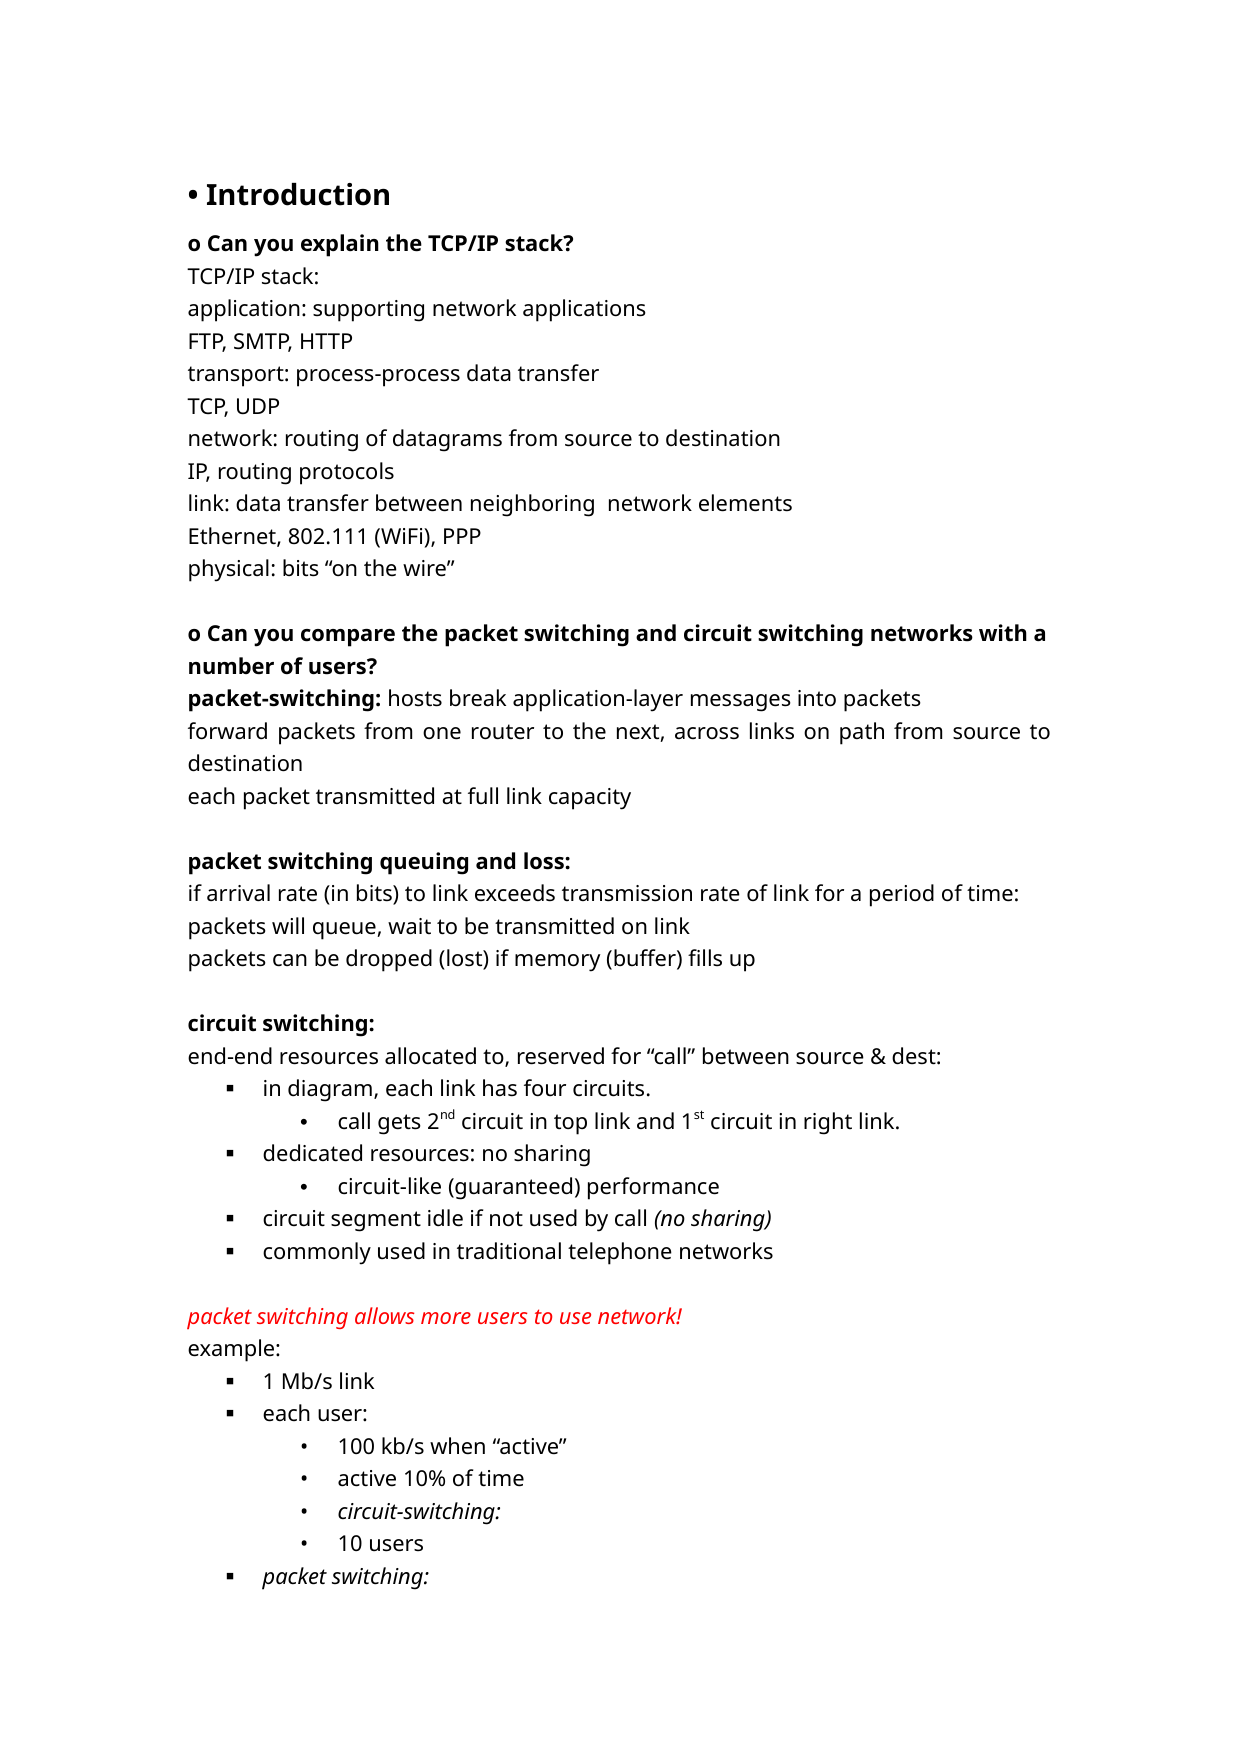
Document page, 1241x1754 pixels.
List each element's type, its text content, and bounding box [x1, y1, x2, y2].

text physical: bits “on the wire” [187, 552, 1053, 584]
text packet-switching: hosts break application-layer messages into packets [187, 682, 1053, 714]
list circuit segment idle if not used by call (no sharing) [225, 1202, 1053, 1234]
text forward packets from one router to the next, across links on path from source to destination [187, 714, 1053, 779]
text packet switching allows more users to use network! [187, 1299, 1053, 1332]
list 100 kb/s when “active” [300, 1429, 1053, 1462]
text example: [187, 1332, 1053, 1364]
list each user: [225, 1397, 1053, 1429]
text application: supporting network applications [187, 292, 1053, 324]
text each packet transmitted at full link capacity [187, 779, 1053, 812]
text link: data transfer between neighboring network elements [187, 487, 1053, 519]
list call gets 2nd circuit in top link and 1st circuit in right link. [300, 1104, 1053, 1137]
text transport: process-process data transfer [187, 357, 1053, 389]
list dedicated resources: no sharing [225, 1137, 1053, 1169]
text number of users? [187, 649, 1053, 682]
text • Introduction [187, 162, 1053, 227]
text circuit switching: [187, 1007, 1053, 1039]
list 10 users [300, 1527, 1053, 1559]
list commonly used in traditional telephone networks [225, 1234, 1053, 1267]
text TCP, UDP [187, 389, 1053, 422]
text o Can you compare the packet switching and circuit switching networks with a [187, 617, 1053, 649]
text if arrival rate (in bits) to link exceeds transmission rate of link for a period of time: [187, 877, 1053, 909]
list active 10% of time [300, 1462, 1053, 1494]
text packets will queue, wait to be transmitted on link [187, 909, 1053, 942]
text TCP/IP stack: [187, 259, 1053, 292]
text end-end resources allocated to, reserved for “call” between source & dest: [187, 1039, 1053, 1072]
text network: routing of datagrams from source to destination [187, 422, 1053, 454]
list circuit-like (guaranteed) performance [300, 1169, 1053, 1202]
list in diagram, each link has four circuits. [225, 1072, 1053, 1104]
list packet switching: [225, 1559, 1053, 1592]
text packets can be dropped (lost) if memory (buffer) fills up [187, 942, 1053, 974]
list 1 Mb/s link [225, 1364, 1053, 1397]
text FTP, SMTP, HTTP [187, 324, 1053, 357]
list circuit-switching: [300, 1494, 1053, 1527]
text o Can you explain the TCP/IP stack? [187, 227, 1053, 259]
text Ethernet, 802.111 (WiFi), PPP [187, 519, 1053, 552]
text IP, routing protocols [187, 454, 1053, 487]
text packet switching queuing and loss: [187, 844, 1053, 877]
